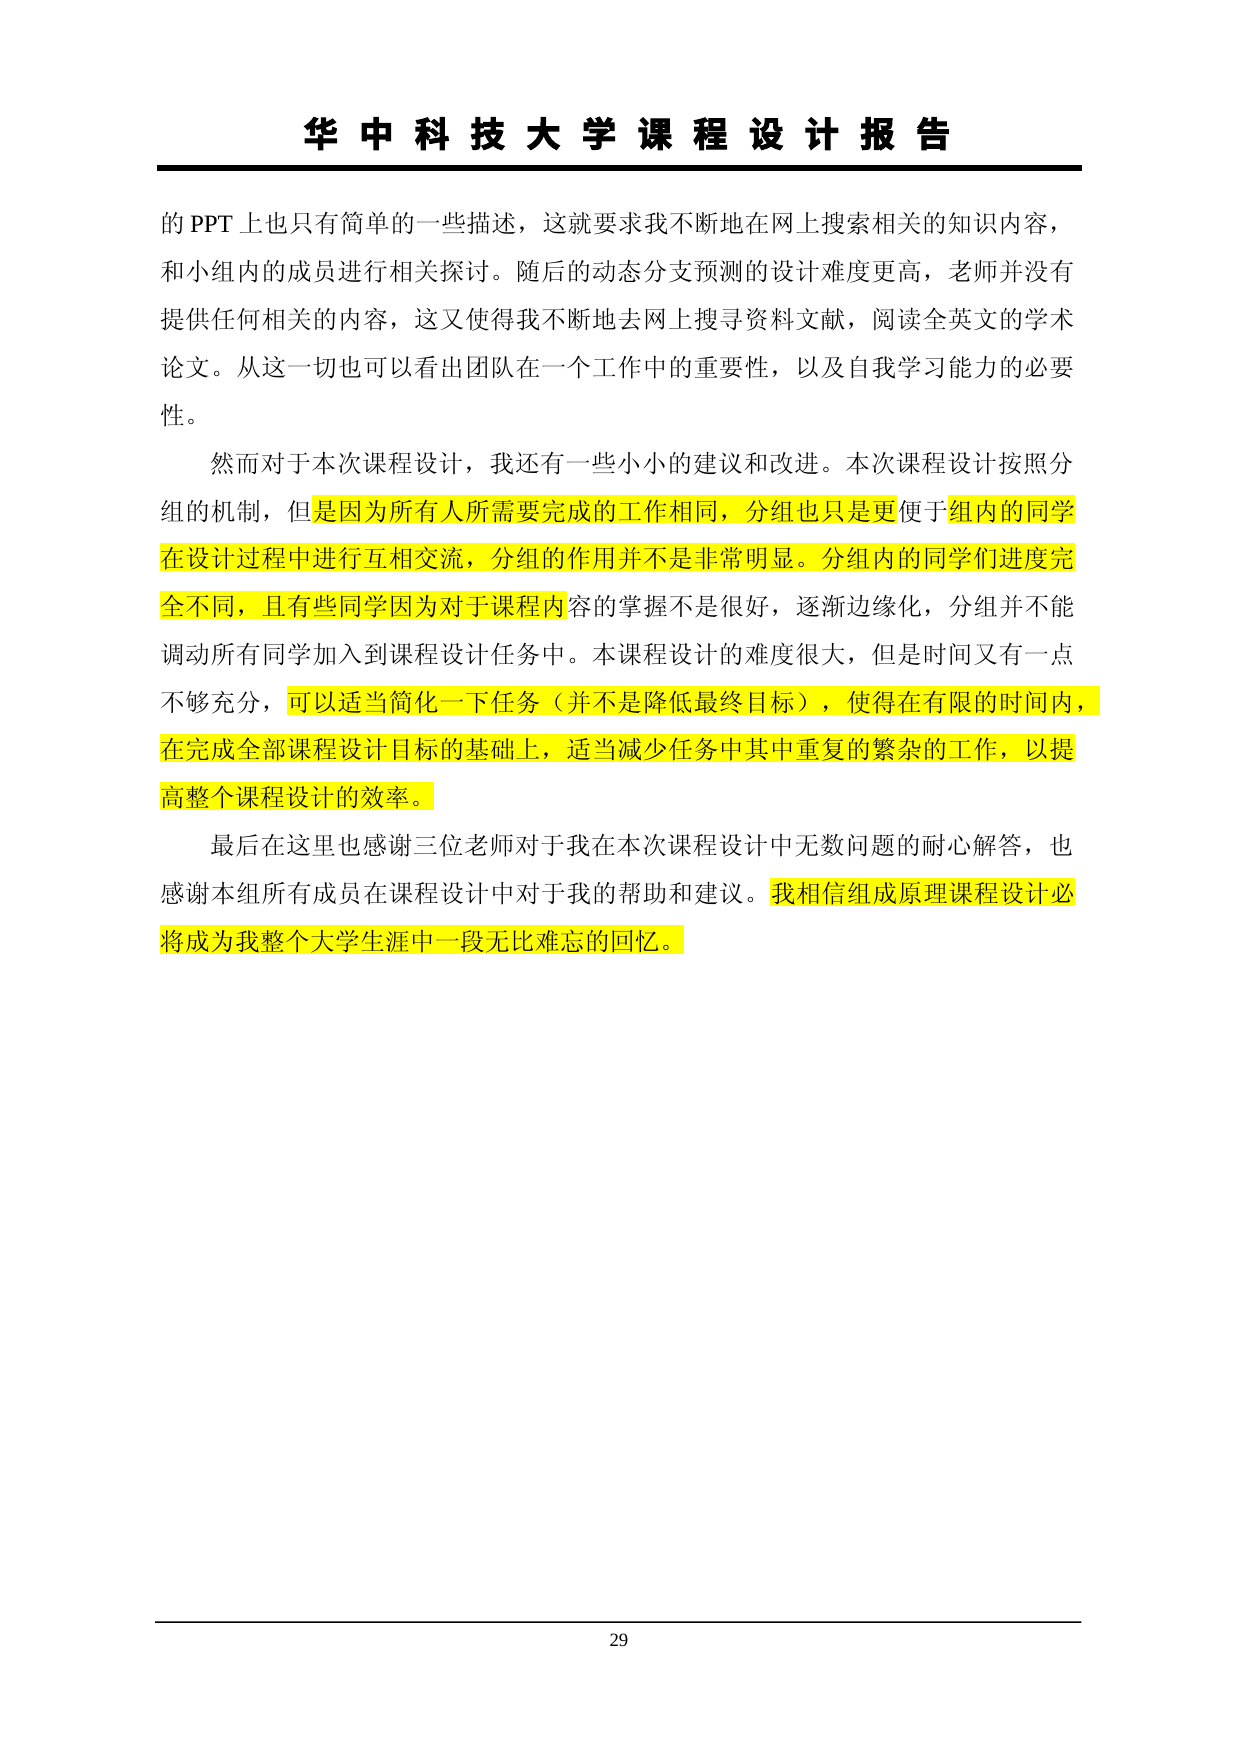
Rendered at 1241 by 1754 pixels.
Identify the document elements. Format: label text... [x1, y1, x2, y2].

text 然而对于本次课程设计，我还有一些小小的建议和改进。本次课程设计按照分组的机制，但是因为所有人所需要完成的工作相同，分组也只是更便于组内的同学在设计过程中进行互相交流，分组的作用并不是非常明显。分组内的同学们进度完全不同，且有些同学因为对于课程内容的掌握不是很好，逐渐边缘化，分组并不能调动所有同学加入到课程设计任务中。本课程设计的难度很大，但是时间又有一点不够充分，可以适当简化一下任务（并不是降低最终目标），使得在有限的时间内，在完成全部课程设计目标的基础上，适当减少任务中其中重复的繁杂的工作，以提高整个课程设计的效率。 [159, 437, 1075, 820]
text 最后在这里也感谢三位老师对于我在本次课程设计中无数问题的耐心解答，也感谢本组所有成员在课程设计中对于我的帮助和建议。我相信组成原理课程设计必将成为我整个大学生涯中一段无比难忘的回忆。 [159, 820, 1075, 963]
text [159, 198, 1075, 437]
